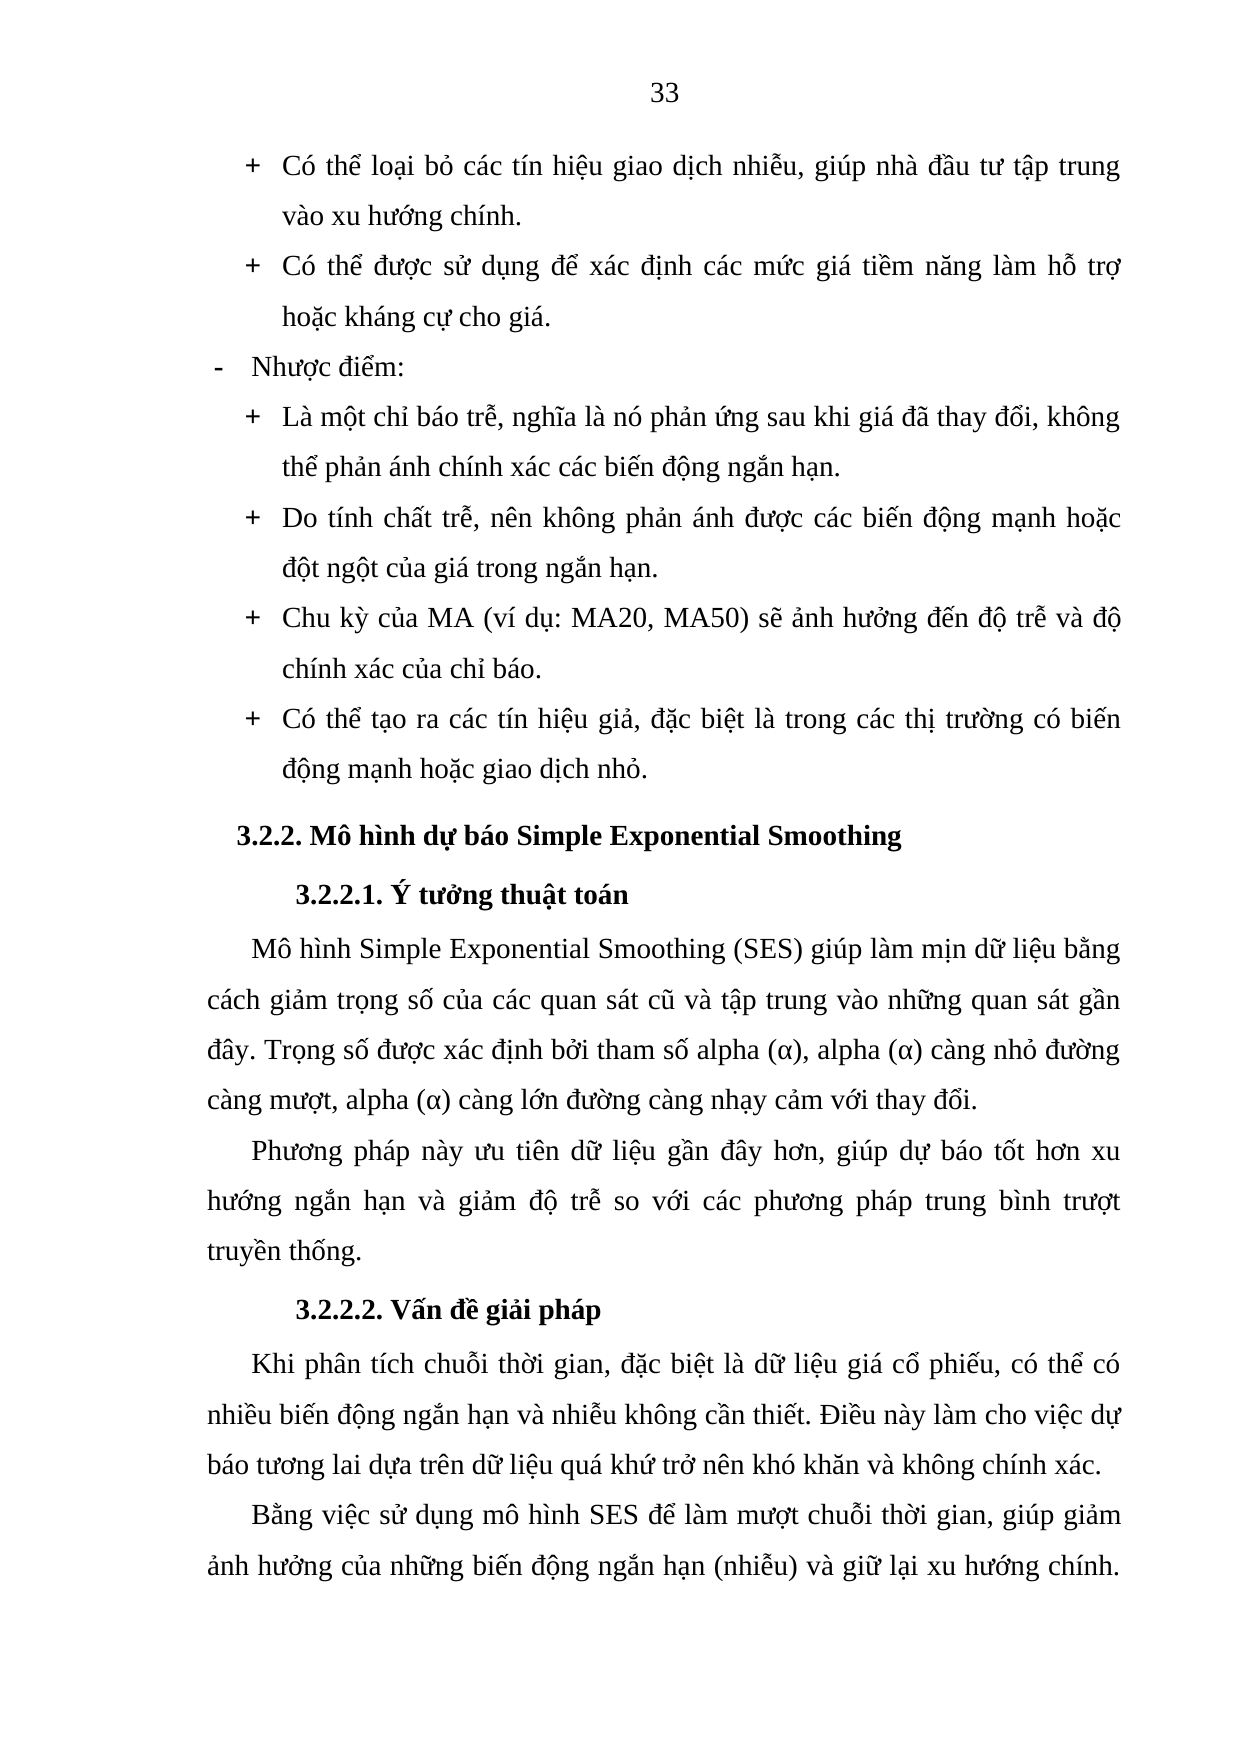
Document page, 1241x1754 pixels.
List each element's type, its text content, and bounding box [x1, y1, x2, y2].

list Có thể tạo ra các tín hiệu giả, đặc biệt là trong các thị trường có biến động mạnh hoặc giao dịch nhỏ. [244, 701, 1122, 785]
text Khi phân tích chuỗi thời gian, đặc biệt là dữ liệu giá cổ phiếu, có thể có nhiều biến động ngắn hạn và nhiễu không cần thiết. Điều này làm cho việc dự báo tương lai dựa trên dữ liệu quá khứ trở nên khó khăn và không chính xác. [207, 1347, 1122, 1481]
list Do tính chất trễ, nên không phản ánh được các biến động mạnh hoặc đột ngột của giá trong ngắn hạn. [244, 500, 1122, 584]
list Có thể loại bỏ các tín hiệu giao dịch nhiễu, giúp nhà đầu tư tập trung vào xu hướng chính. [244, 148, 1122, 232]
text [207, 1497, 1122, 1581]
text Mô hình Simple Exponential Smoothing (SES) giúp làm mịn dữ liệu bằng cách giảm trọng số của các quan sát cũ và tập trung vào những quan sát gần đây. Trọng số được xác định bởi tham số alpha (α), alpha (α) càng nhỏ đường càng mượt, alpha (α) càng lớn đường càng nhạy cảm với thay đổi. [207, 932, 1122, 1116]
list Có thể được sử dụng để xác định các mức giá tiềm năng làm hỗ trợ hoặc kháng cự cho giá. [244, 248, 1122, 332]
text Phương pháp này ưu tiên dữ liệu gần đây hơn, giúp dự báo tốt hơn xu hướng ngắn hạn và giảm độ trễ so với các phương pháp trung bình trượt truyền thống. [207, 1133, 1122, 1267]
subtitle 3.2.2.2. Vấn đề giải pháp [295, 1292, 1122, 1326]
list Nhược điểm: [214, 349, 1122, 382]
list Chu kỳ của MA (ví dụ: MA20, MA50) sẽ ảnh hưởng đến độ trễ và độ chính xác của chỉ báo. [244, 601, 1122, 684]
list Là một chỉ báo trễ, nghĩa là nó phản ứng sau khi giá đã thay đổi, không thể phản ánh chính xác các biến động ngắn hạn. [244, 399, 1122, 483]
subtitle 3.2.2. Mô hình dự báo Simple Exponential Smoothing [236, 818, 1122, 852]
subtitle 3.2.2.1. Ý tưởng thuật toán [295, 877, 1122, 911]
